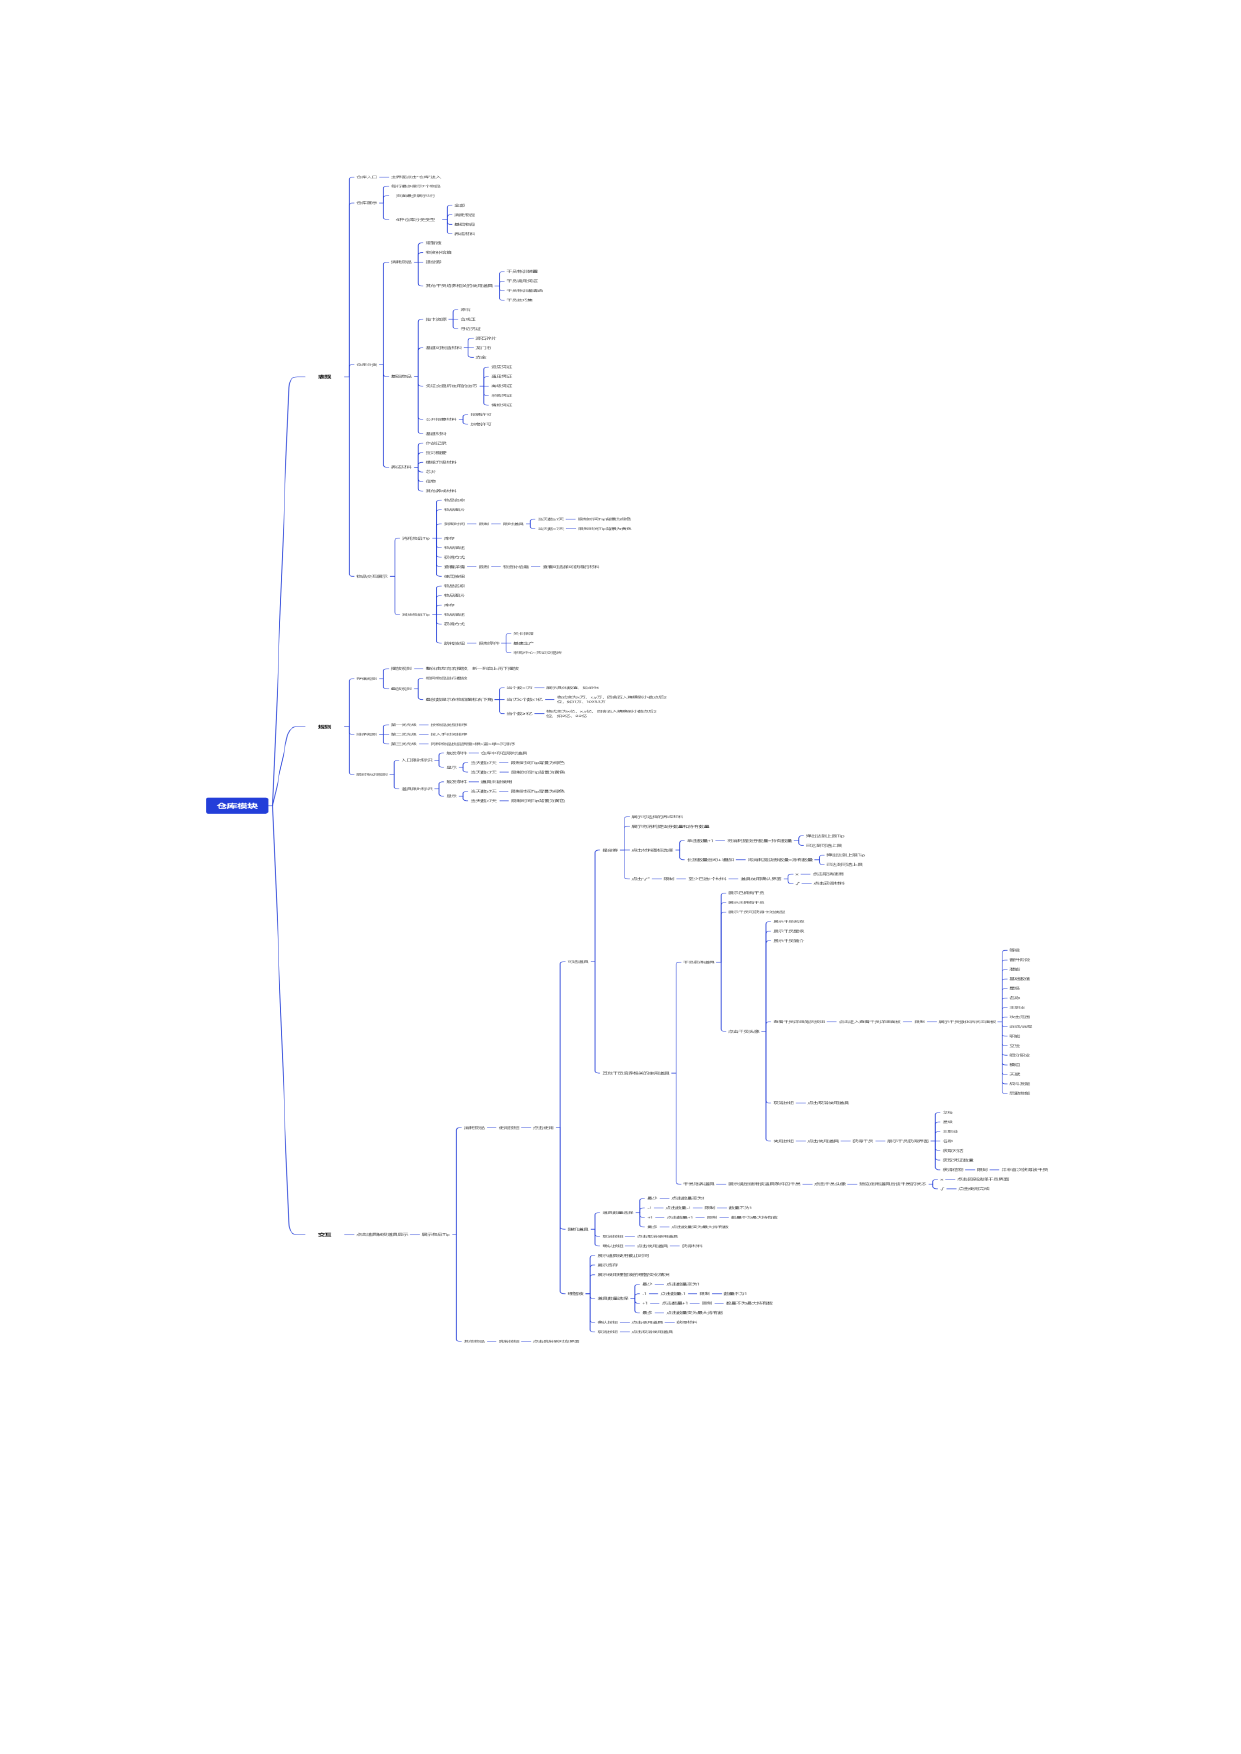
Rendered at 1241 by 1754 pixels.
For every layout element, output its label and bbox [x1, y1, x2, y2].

picture [187, 162, 1068, 1357]
